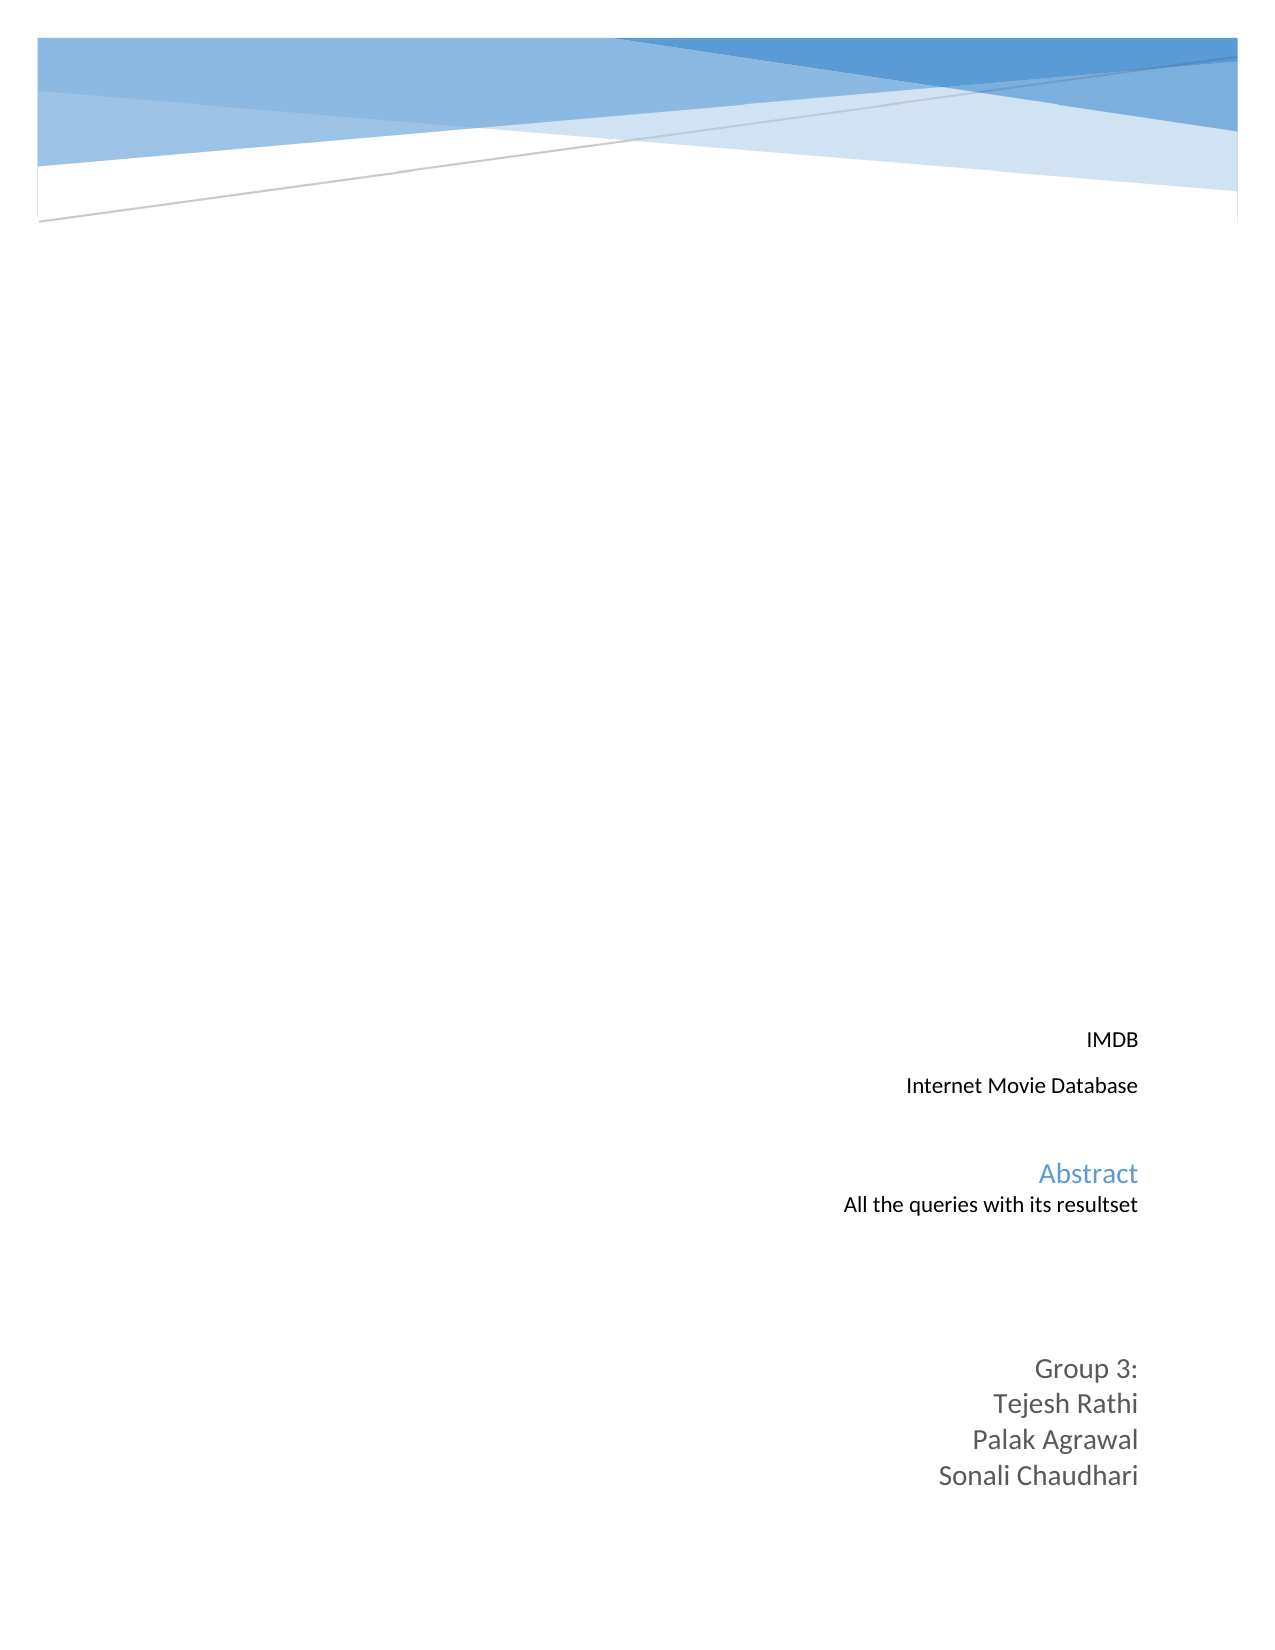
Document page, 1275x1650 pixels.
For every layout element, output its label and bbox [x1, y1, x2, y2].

picture [37, 37, 1238, 238]
